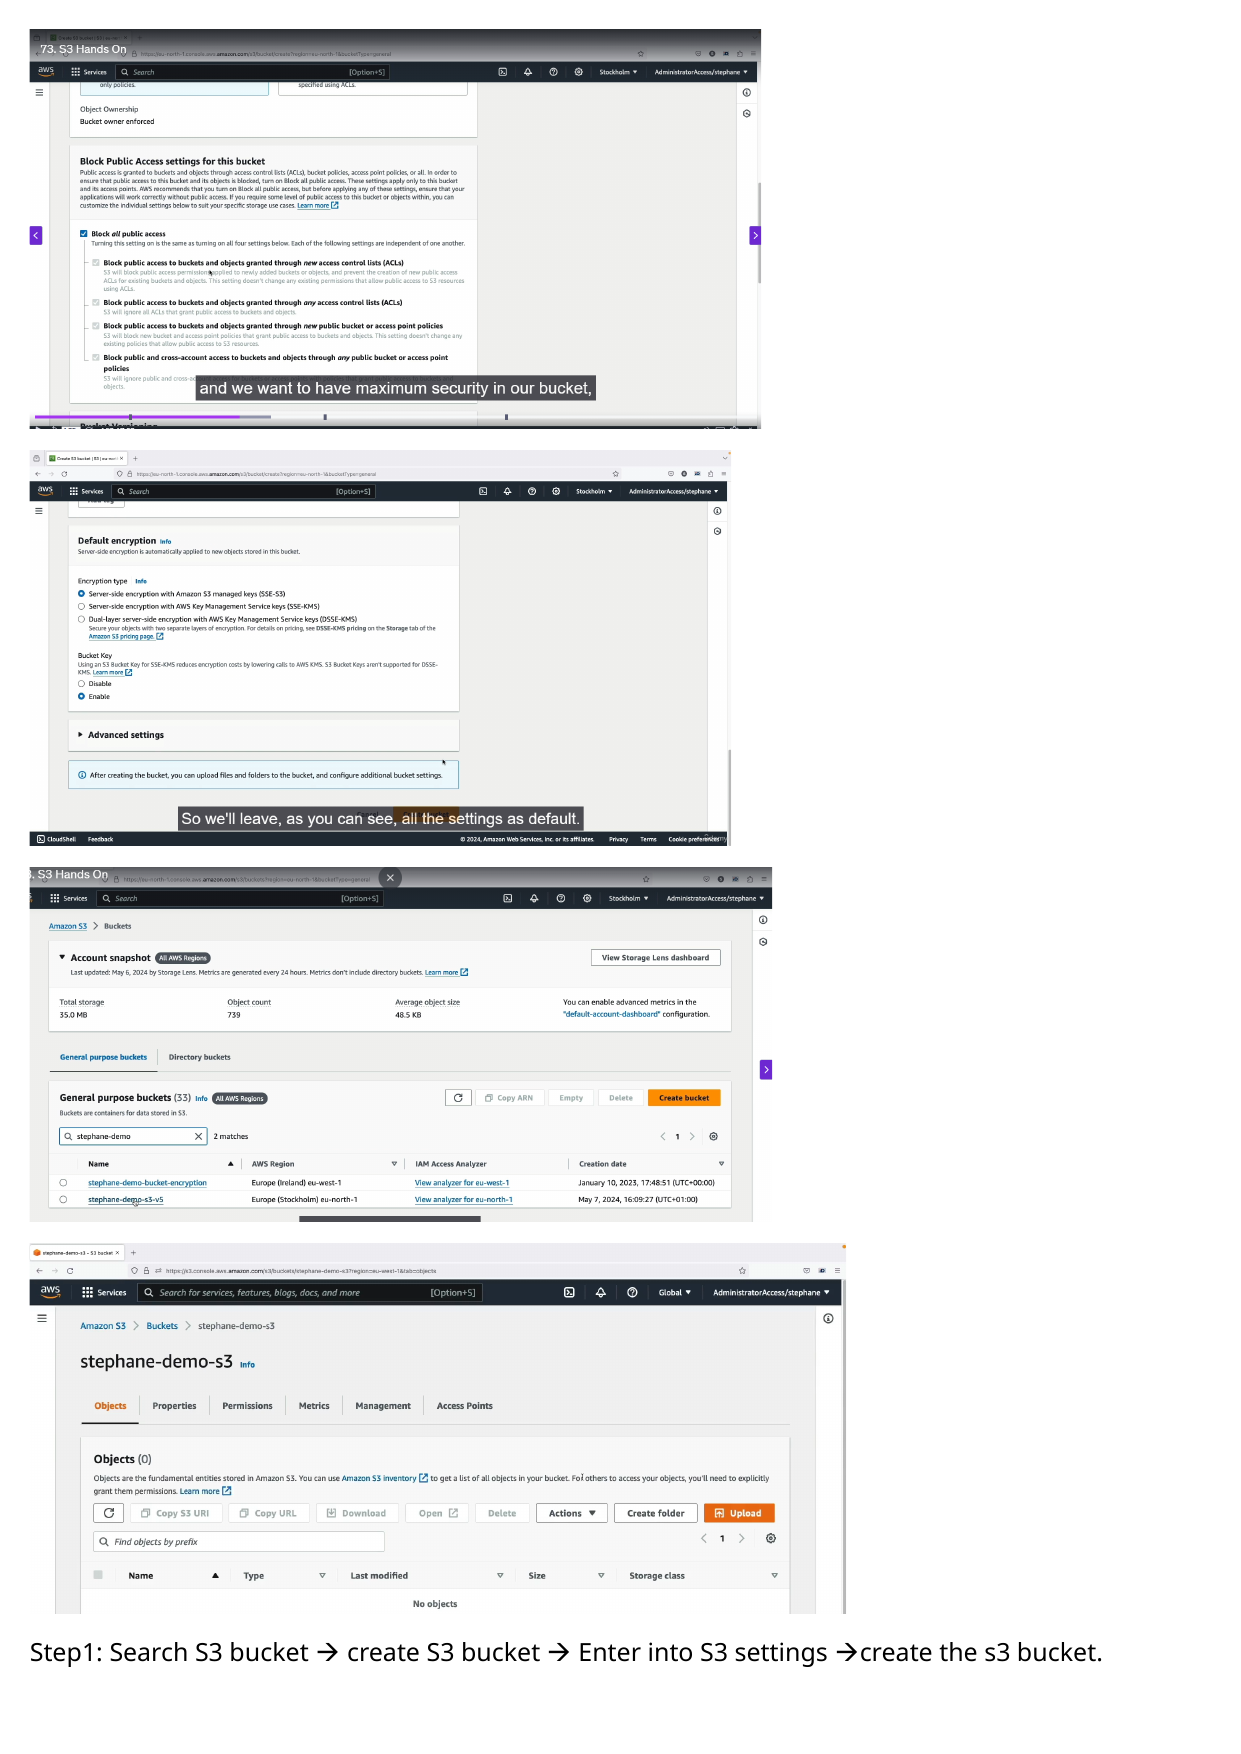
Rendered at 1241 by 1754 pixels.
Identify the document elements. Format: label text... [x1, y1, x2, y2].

picture [29, 29, 762, 429]
text Step1: Search S3 bucket create S3 bucket Enter into S3 settings create the s3 bucket. [29, 1635, 1211, 1669]
picture [29, 867, 773, 1222]
picture [29, 450, 732, 846]
picture [29, 1243, 847, 1614]
